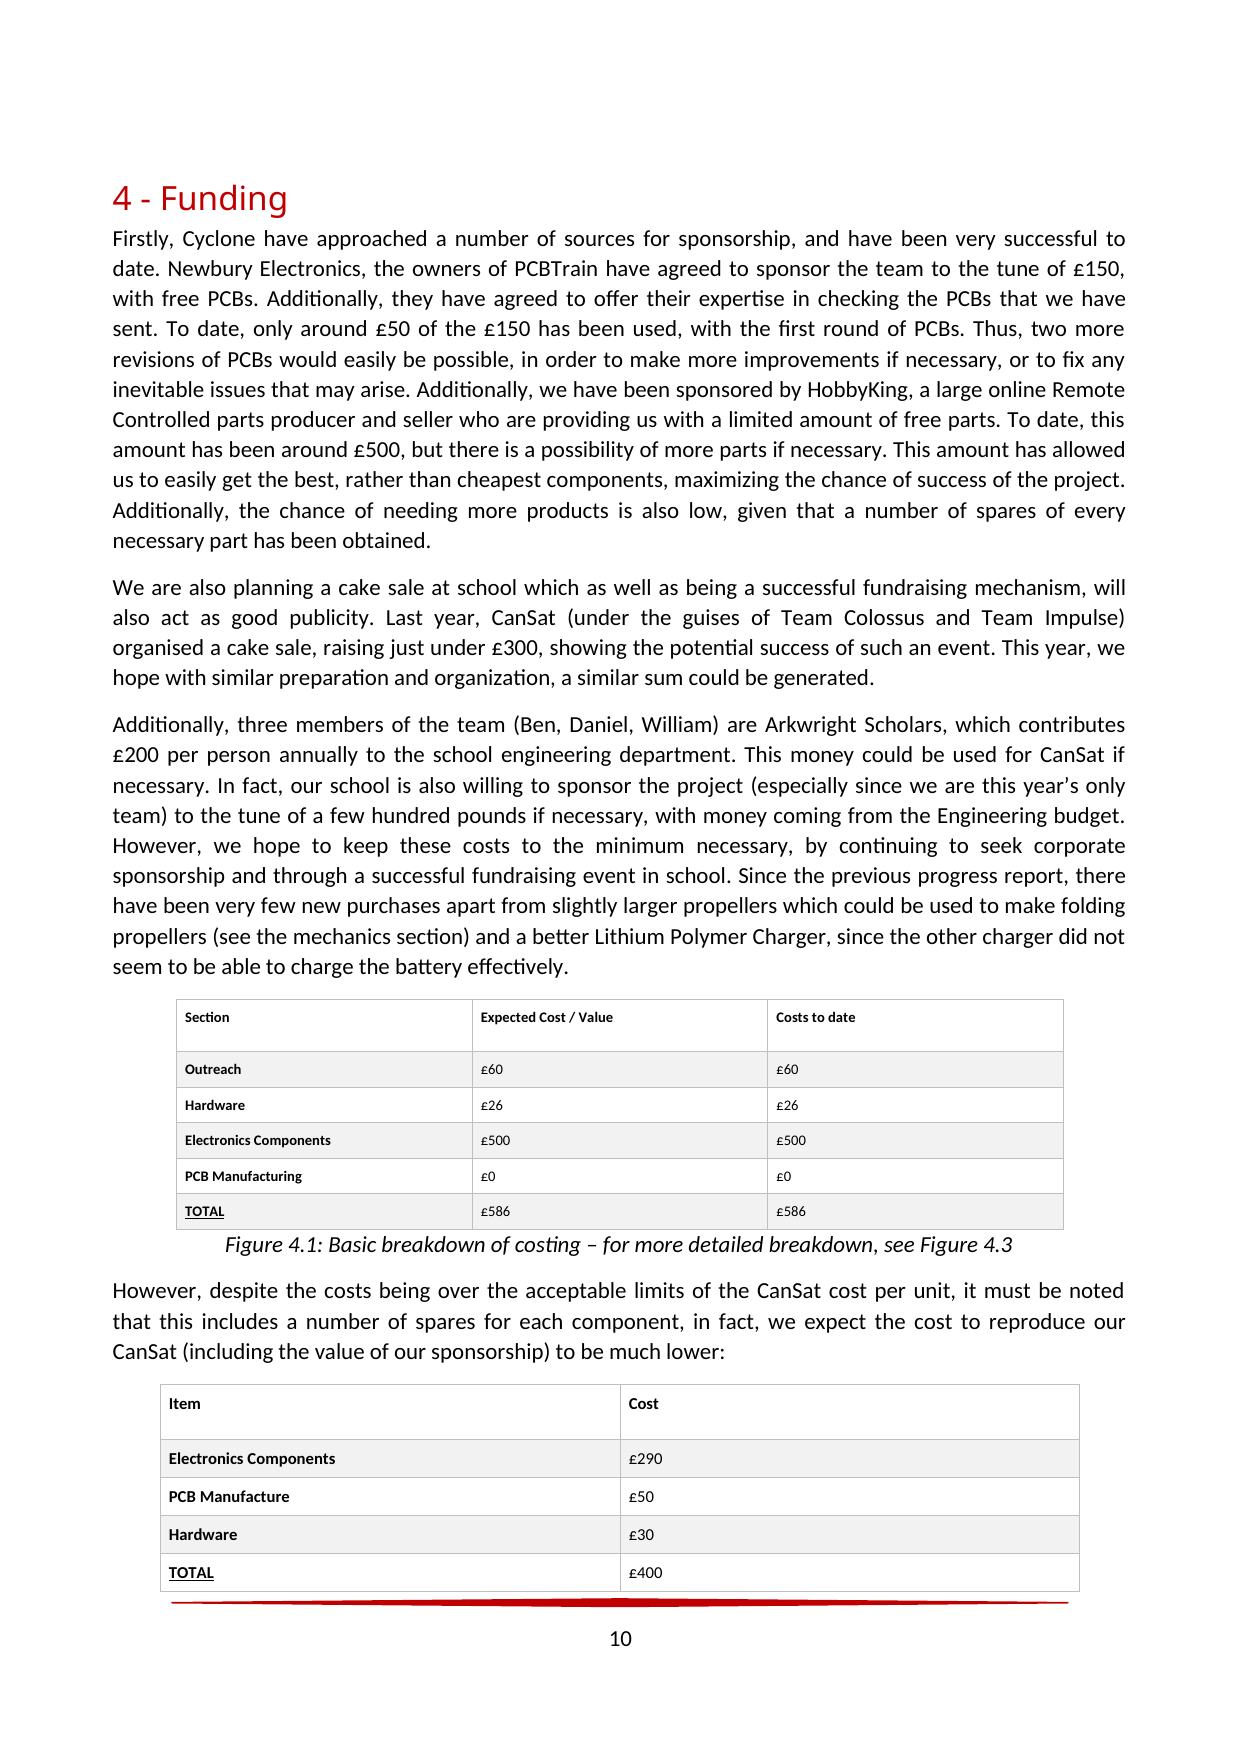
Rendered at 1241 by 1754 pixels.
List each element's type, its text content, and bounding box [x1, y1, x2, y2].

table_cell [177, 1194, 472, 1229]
text Additionally, three members of the team (Ben, Daniel, William) are Arkwright Scholars, which contributes £200 per person annually to the school engineering department. This money could be used for CanSat if necessary. In fact, our school is also willing to sponsor the project (especially since we are this year’s only team) to the tune of a few hundred pounds if necessary, with money coming from the Engineering budget. However, we hope to keep these costs to the minimum necessary, by continuing to seek corporate sponsorship and through a successful fundraising event in school. Since the previous progress report, there have been very few new purchases apart from slightly larger propellers which could be used to make folding propellers (see the mechanics section) and a better Lithium Polymer Charger, since the other charger did not seem to be able to charge the battery effectively. [112, 710, 1128, 980]
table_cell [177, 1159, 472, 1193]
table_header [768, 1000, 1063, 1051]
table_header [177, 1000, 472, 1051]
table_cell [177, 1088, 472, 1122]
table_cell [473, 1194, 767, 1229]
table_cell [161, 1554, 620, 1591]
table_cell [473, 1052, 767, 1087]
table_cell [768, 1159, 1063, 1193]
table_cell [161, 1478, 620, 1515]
text Figure 4.1: Basic breakdown of costing – for more detailed breakdown, see Figure 4.3 [112, 1230, 1128, 1258]
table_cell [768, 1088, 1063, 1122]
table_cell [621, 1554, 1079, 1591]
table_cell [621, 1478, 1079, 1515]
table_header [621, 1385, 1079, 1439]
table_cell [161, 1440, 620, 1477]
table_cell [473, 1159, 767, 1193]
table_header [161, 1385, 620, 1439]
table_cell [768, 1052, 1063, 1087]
subtitle 4 - Funding [112, 175, 1128, 220]
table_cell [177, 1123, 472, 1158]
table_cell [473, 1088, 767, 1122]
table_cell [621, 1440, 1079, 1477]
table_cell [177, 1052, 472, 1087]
text However, despite the costs being over the acceptable limits of the CanSat cost per unit, it must be noted that this includes a number of spares for each component, in fact, we expect the cost to reproduce our CanSat (including the value of our sponsorship) to be much lower: [112, 1277, 1128, 1365]
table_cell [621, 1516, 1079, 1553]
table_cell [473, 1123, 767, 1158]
text We are also planning a cake sale at school which as well as being a successful fundraising mechanism, will also act as good publicity. Last year, CanSat (under the guises of Team Colossus and Team Impulse) organised a cake sale, raising just under £300, showing the potential success of such an event. This year, we hope with similar preparation and organization, a similar sum could be generated. [112, 573, 1128, 692]
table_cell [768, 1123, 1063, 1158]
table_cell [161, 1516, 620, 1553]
text Firstly, Cyclone have approached a number of sources for sponsorship, and have been very successful to date. Newbury Electronics, the owners of PCBTrain have agreed to sponsor the team to the tune of £150, with free PCBs. Additionally, they have agreed to offer their expertise in checking the PCBs that we have sent. To date, only around £50 of the £150 has been used, with the first round of PCBs. Thus, two more revisions of PCBs would easily be possible, in order to make more improvements if necessary, or to fix any inevitable issues that may arise. Additionally, we have been sponsored by HobbyKing, a large online Remote Controlled parts producer and seller who are providing us with a limited amount of free parts. To date, this amount has been around £500, but there is a possibility of more parts if necessary. This amount has allowed us to easily get the best, rather than cheapest components, maximizing the chance of success of the project. Additionally, the chance of needing more products is also low, given that a number of spares of every necessary part has been obtained. [112, 224, 1128, 554]
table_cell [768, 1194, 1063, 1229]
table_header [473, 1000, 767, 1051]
